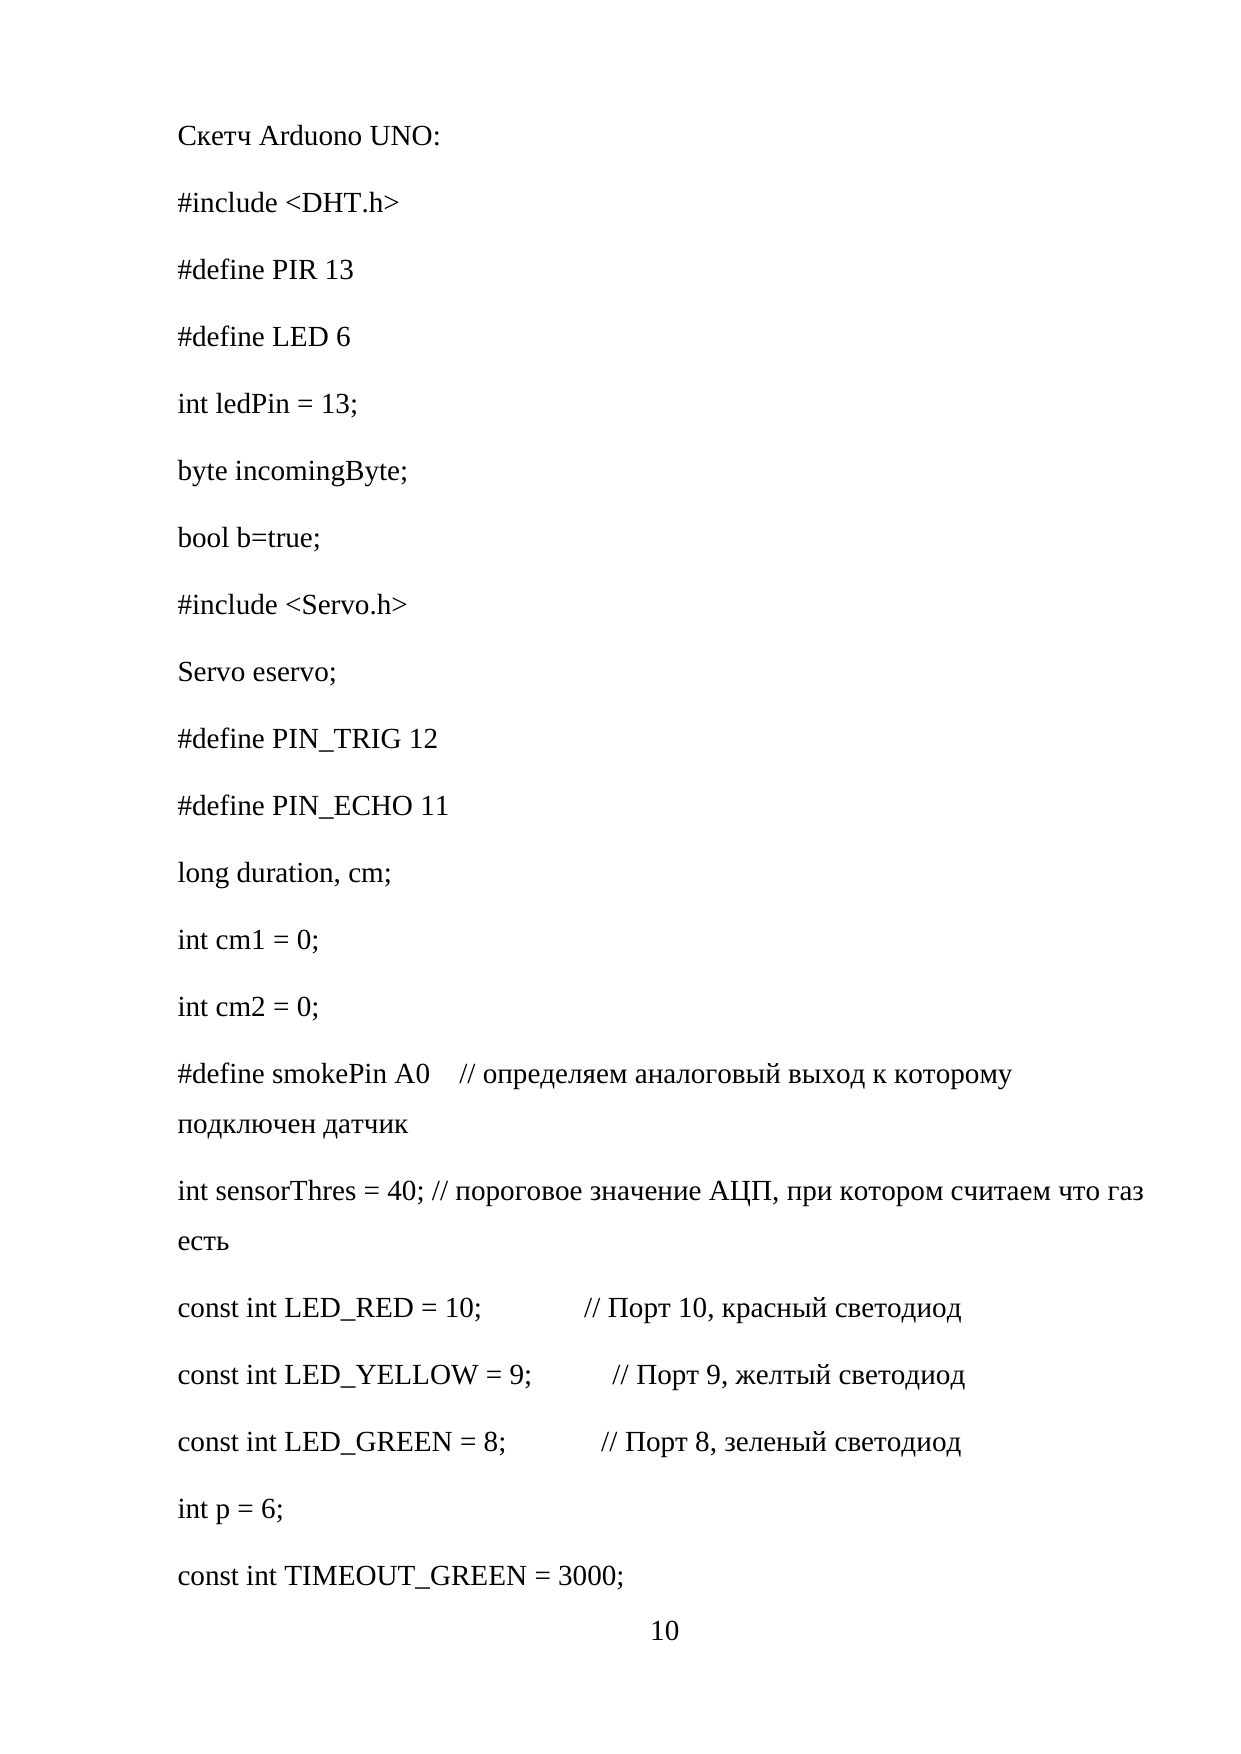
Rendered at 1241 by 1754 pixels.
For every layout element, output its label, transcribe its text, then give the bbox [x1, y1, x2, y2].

text int sensorThres = 40; // пороговое значение АЦП, при котором считаем что газ есть [177, 1173, 1152, 1257]
text byte incomingByte; [177, 453, 1152, 487]
text #define PIR 13 [177, 252, 1152, 286]
text const int LED_YELLOW = 9; // Порт 9, желтый светодиод [177, 1357, 1152, 1391]
text #define LED 6 [177, 319, 1152, 353]
text #define PIN_ECHO 11 [177, 788, 1152, 821]
text Скетч Arduono UNO: [177, 118, 1152, 152]
text Servo eservo; [177, 654, 1152, 687]
text int cm1 = 0; [177, 922, 1152, 955]
text const int LED_RED = 10; // Порт 10, красный светодиод [177, 1290, 1152, 1324]
text #define smokePin A0 // определяем аналоговый выход к которому подключен датчик [177, 1056, 1152, 1140]
text #define PIN_TRIG 12 [177, 721, 1152, 754]
text bool b=true; [177, 520, 1152, 553]
text const int TIMEOUT_GREEN = 3000; [177, 1558, 1152, 1592]
text int p = 6; [177, 1491, 1152, 1525]
text int cm2 = 0; [177, 989, 1152, 1022]
text #include <DHT.h> [177, 185, 1152, 219]
text int ledPin = 13; [177, 386, 1152, 419]
text #include <Servo.h> [177, 587, 1152, 621]
text long duration, cm; [177, 855, 1152, 888]
text const int LED_GREEN = 8; // Порт 8, зеленый светодиод [177, 1424, 1152, 1458]
